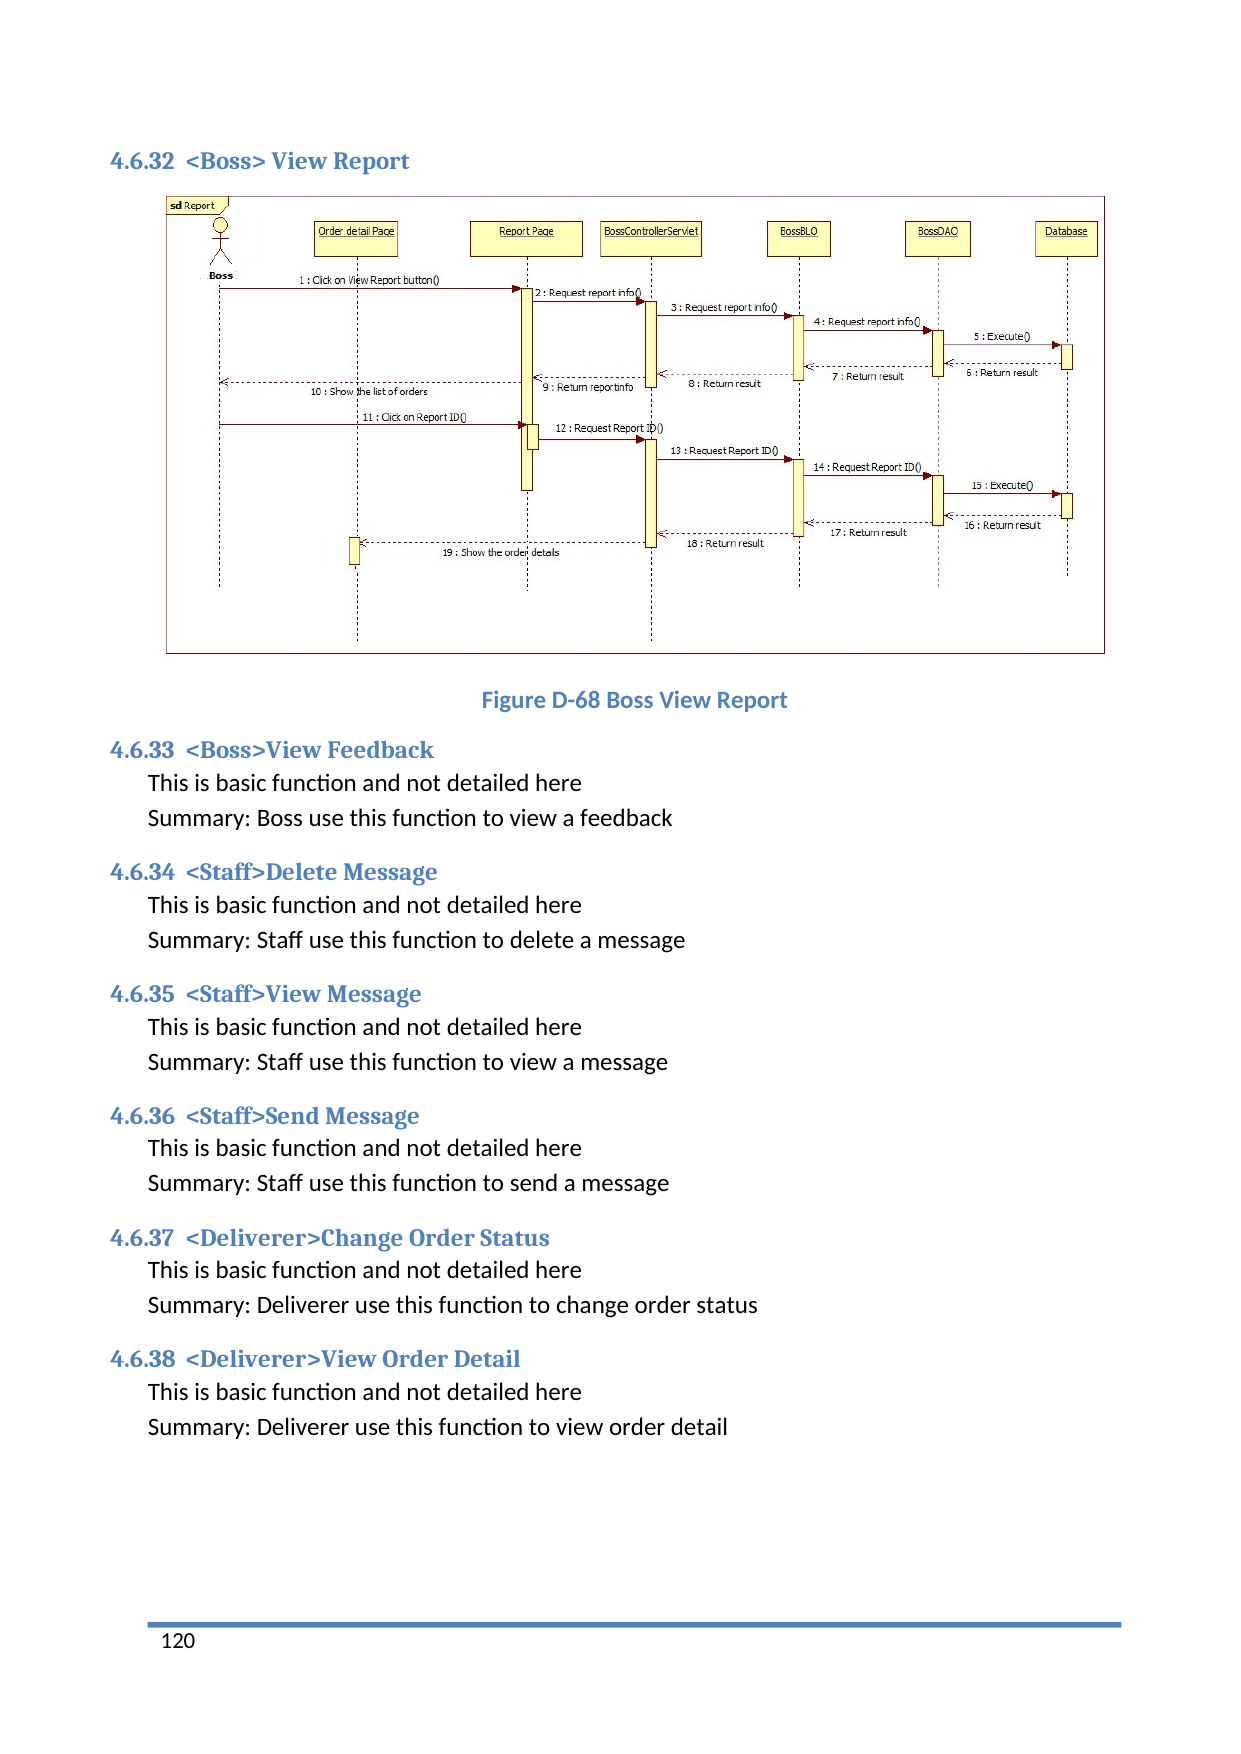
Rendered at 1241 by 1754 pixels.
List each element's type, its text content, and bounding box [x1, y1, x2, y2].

text This is basic function and not detailed here [148, 889, 1112, 919]
text This is basic function and not detailed here [148, 767, 1112, 797]
text Summary: Staff use this function to send a message [148, 1168, 1112, 1198]
subtitle <Deliverer>View Order Detail [110, 1345, 1122, 1374]
text This is basic function and not detailed here [148, 1011, 1112, 1041]
text Summary: Deliverer use this function to change order status [148, 1289, 1112, 1320]
text Summary: Staff use this function to view a message [148, 1046, 1112, 1076]
text This is basic function and not detailed here [148, 1376, 1112, 1407]
subtitle <Staff>Delete Message [110, 858, 1122, 887]
subtitle <Boss> View Report [110, 147, 1122, 176]
text Summary: Staff use this function to delete a message [148, 924, 1112, 954]
subtitle <Staff>Send Message [110, 1102, 1122, 1130]
text This is basic function and not detailed here [148, 1133, 1112, 1163]
picture [147, 178, 1122, 660]
subtitle <Boss>View Feedback [110, 736, 1122, 765]
text Summary: Deliverer use this function to view order detail [148, 1411, 1112, 1442]
text Summary: Boss use this function to view a feedback [148, 802, 1112, 832]
text This is basic function and not detailed here [148, 1254, 1112, 1285]
subtitle <Deliverer>Change Order Status [110, 1223, 1122, 1252]
text Figure D-68 Boss View Report [148, 684, 1122, 715]
subtitle <Staff>View Message [110, 980, 1122, 1008]
